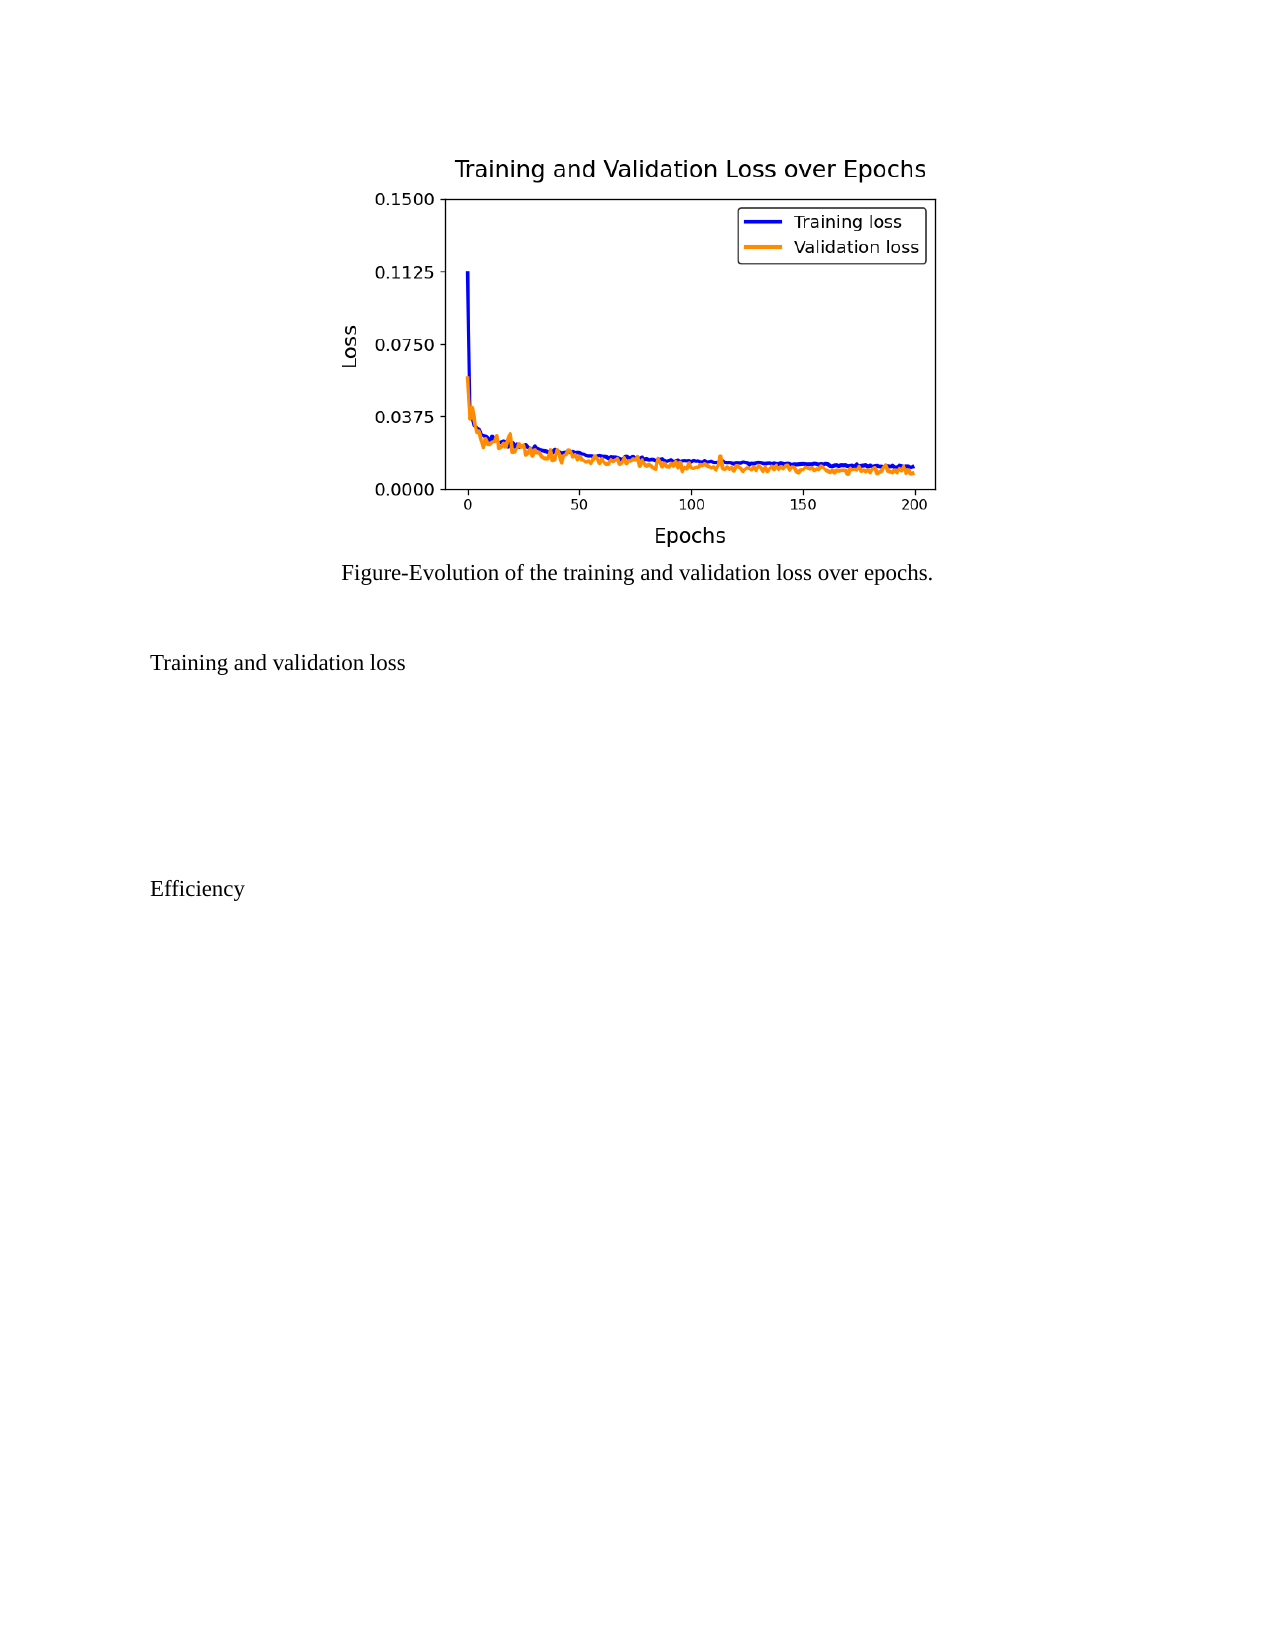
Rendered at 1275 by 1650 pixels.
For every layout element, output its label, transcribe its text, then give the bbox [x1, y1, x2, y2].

text Efficiency [150, 875, 1125, 901]
text Training and validation loss [150, 649, 1125, 676]
picture [329, 150, 945, 557]
